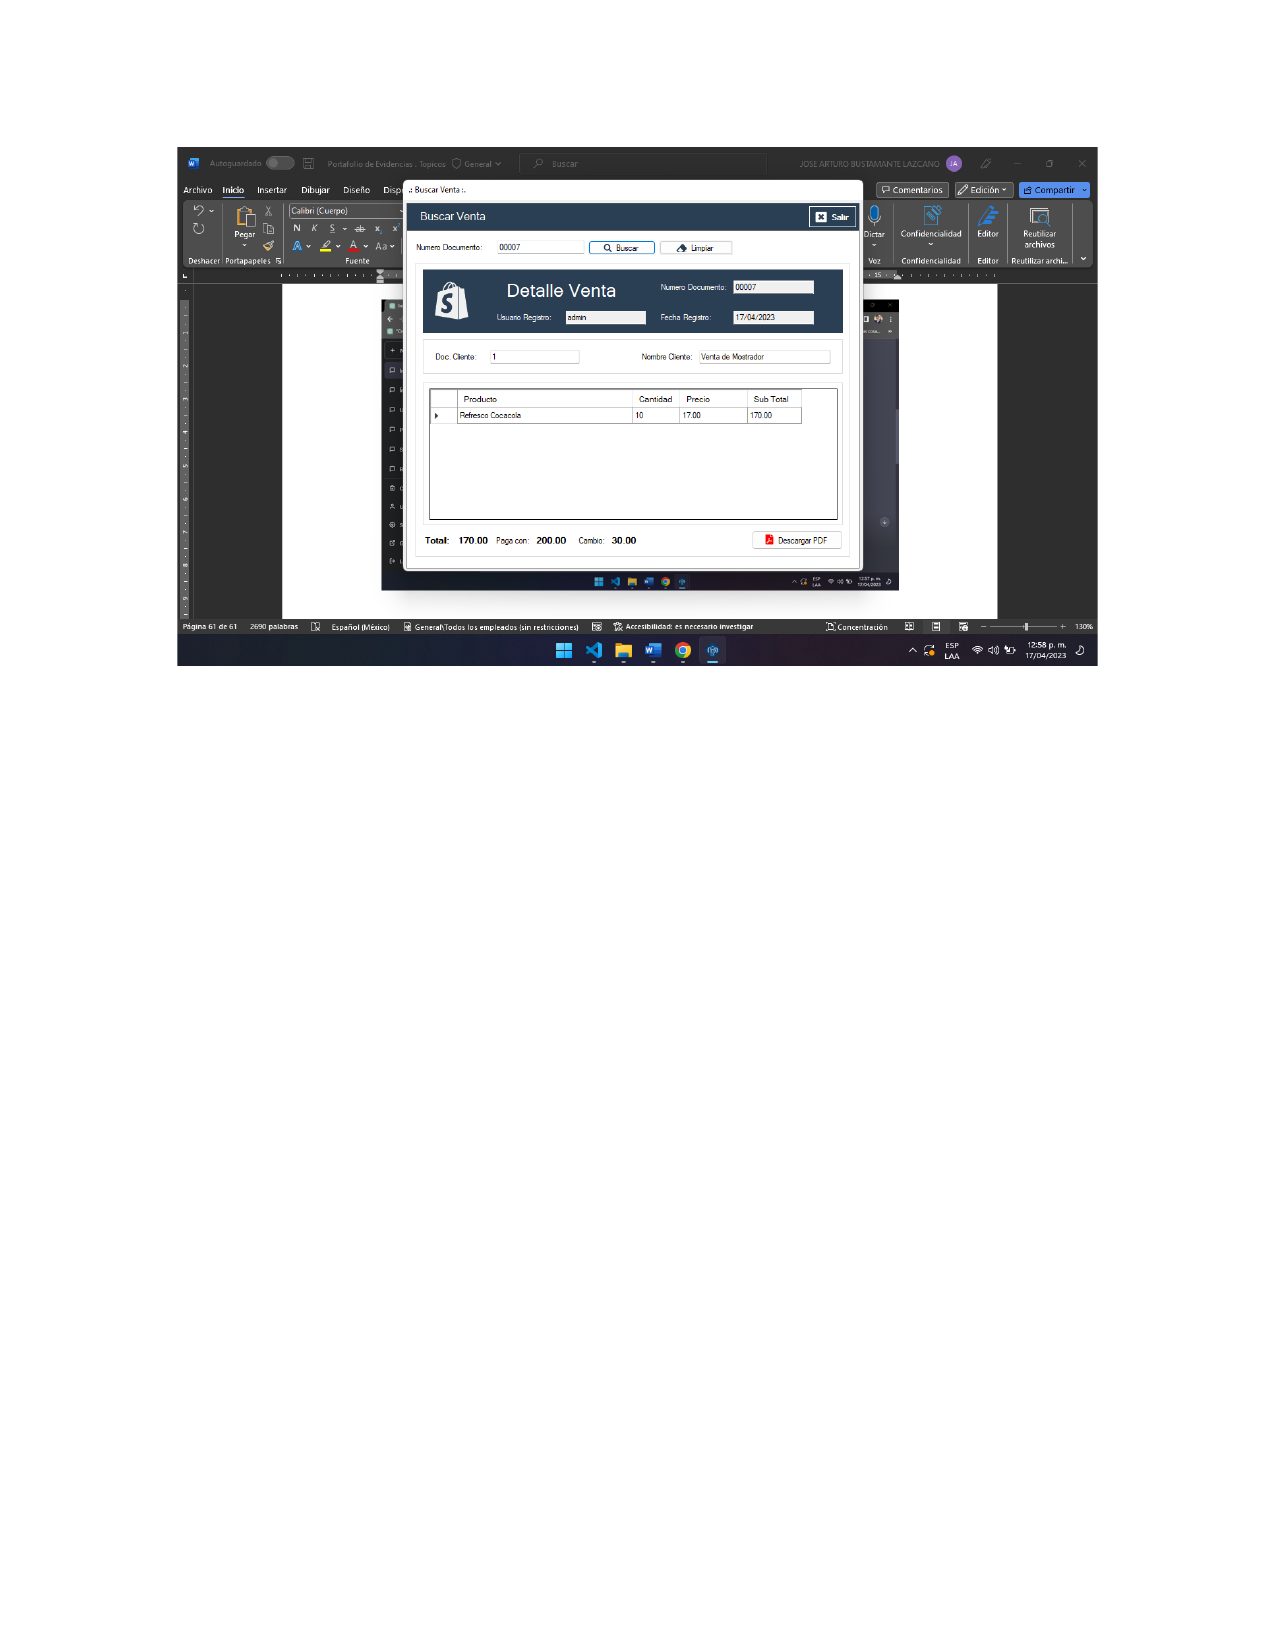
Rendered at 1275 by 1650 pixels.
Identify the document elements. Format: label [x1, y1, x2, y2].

picture [177, 147, 1098, 666]
